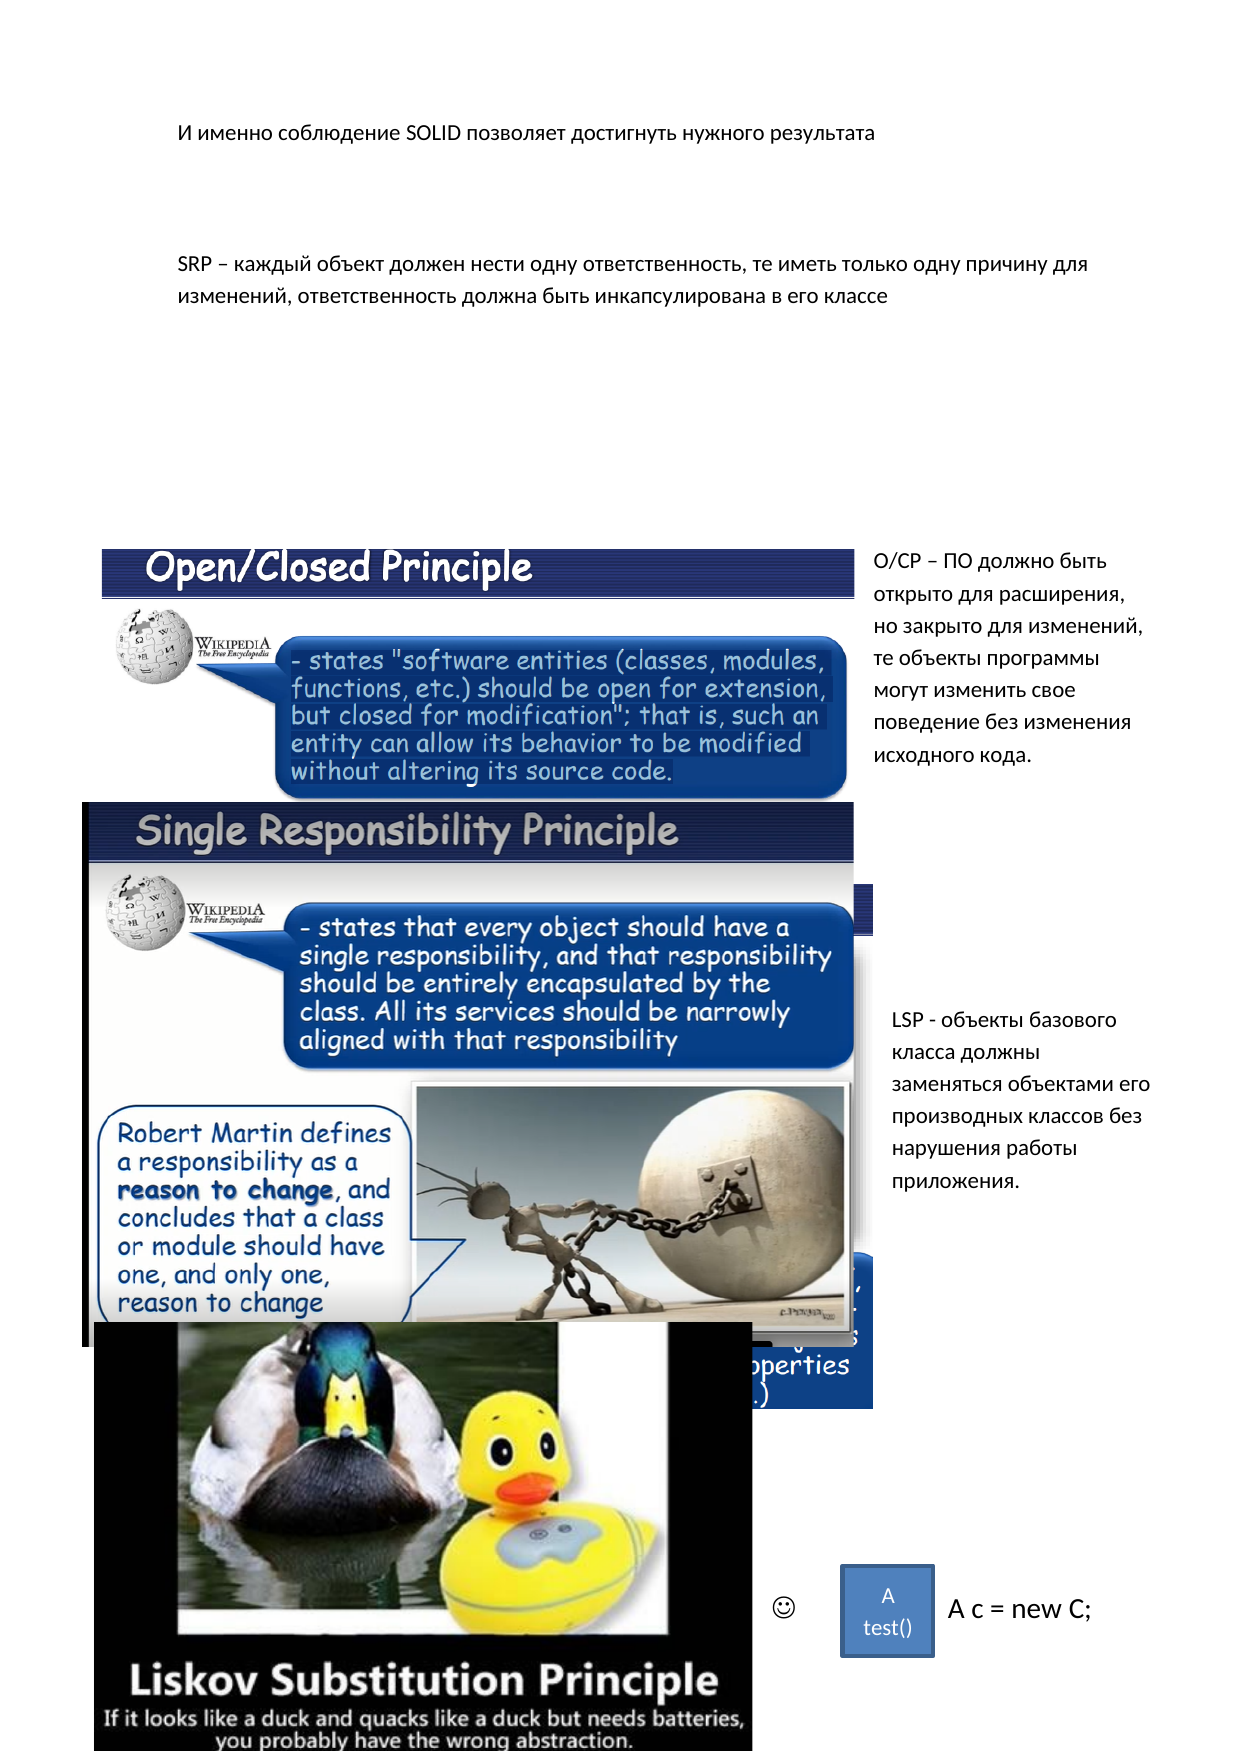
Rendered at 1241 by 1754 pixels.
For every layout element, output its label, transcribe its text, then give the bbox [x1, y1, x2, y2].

text O/CP – ПО должно быть открыто для расширения, но закрыто для изменений, те объекты программы могут изменить свое поведение без изменения исходного кода. [177, 547, 1152, 768]
picture [82, 549, 873, 1750]
text A c = new C; [935, 1590, 1152, 1626]
text SRP – каждый объект должен нести одну ответственность, те иметь только одну причину для изменений, ответственность должна быть инкапсулирована в его классе [177, 249, 1152, 309]
text A c = new C; [753, 1590, 840, 1626]
text И именно соблюдение SOLID позволяет достигнуть нужного результата [177, 118, 1152, 146]
text LSP - объекты базового класса должны заменяться объектами его производных классов без нарушения работы приложения. [873, 1005, 1152, 1194]
